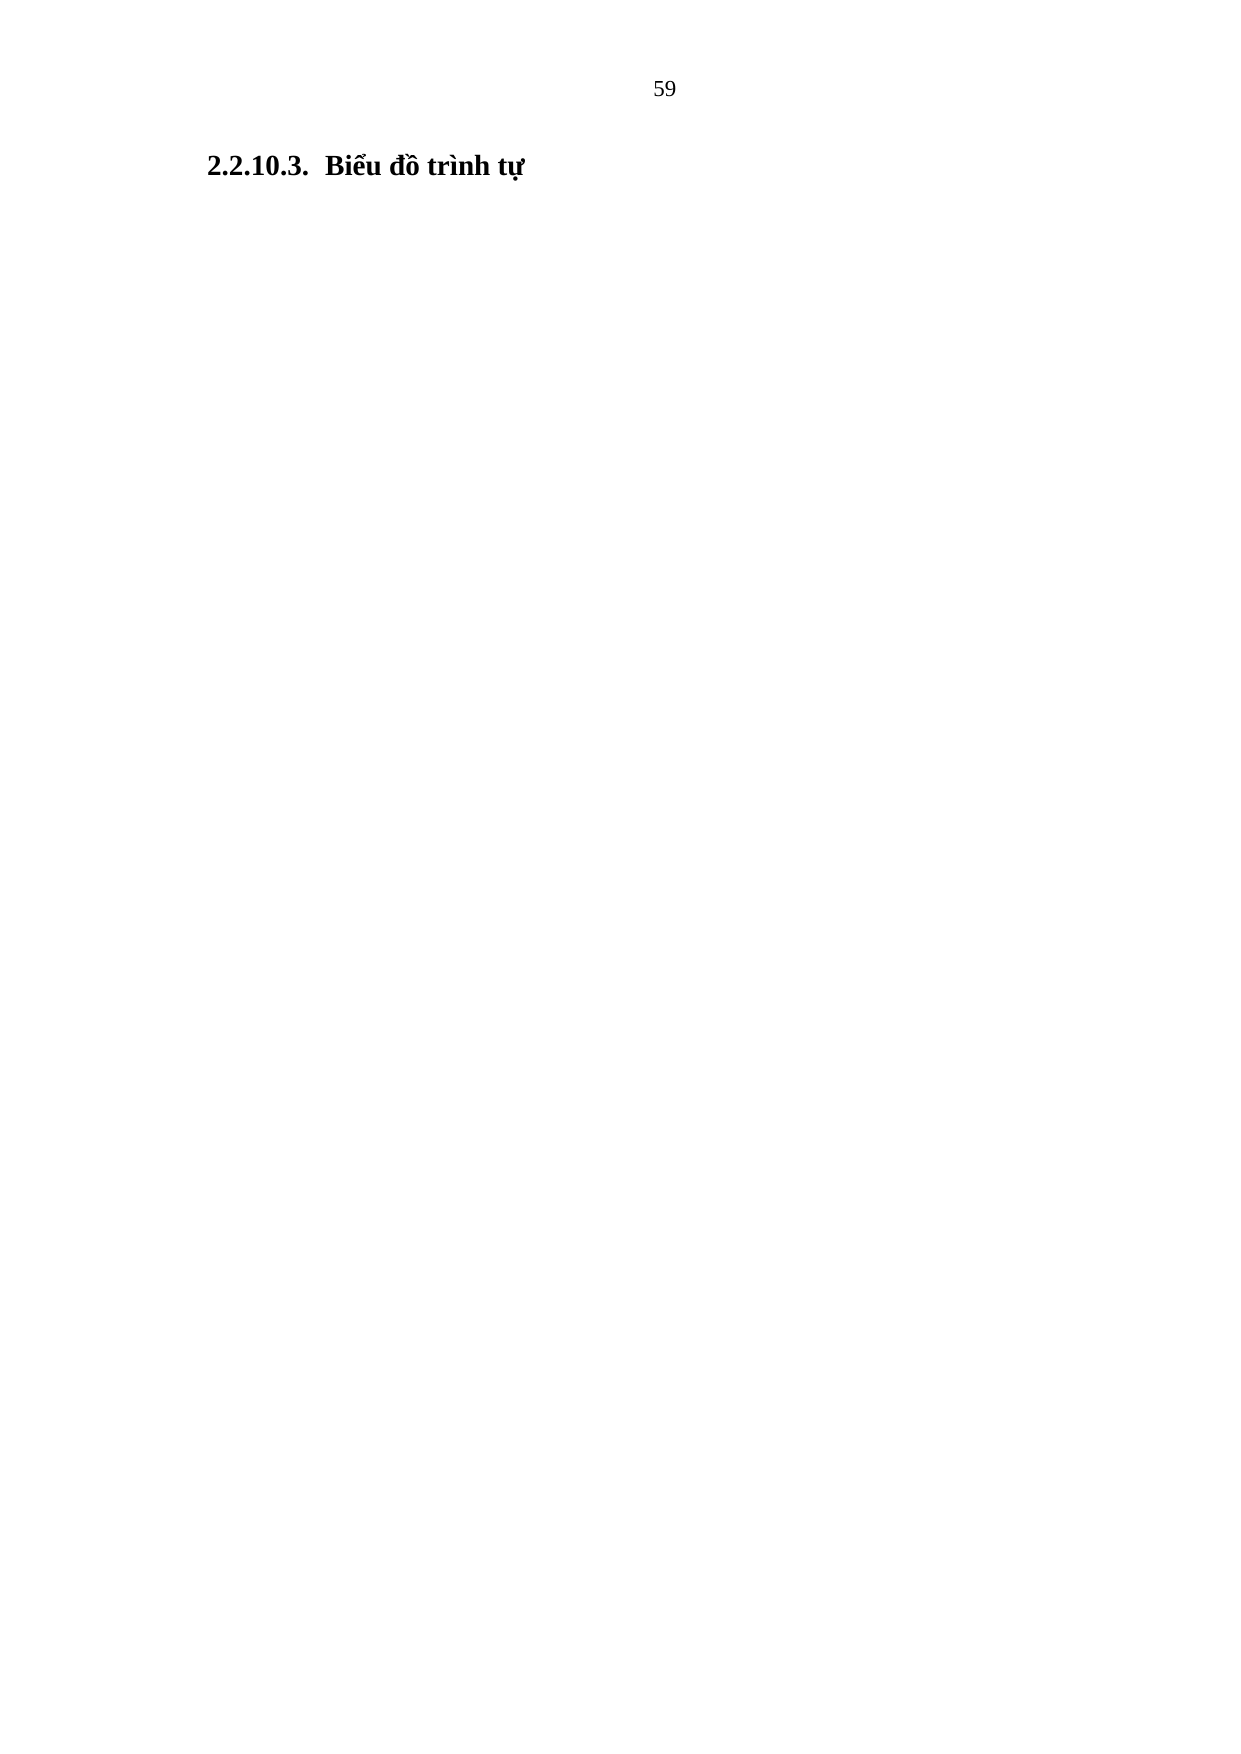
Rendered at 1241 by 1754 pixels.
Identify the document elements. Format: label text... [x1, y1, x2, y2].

subtitle Biểu đồ trình tự [207, 148, 1122, 181]
